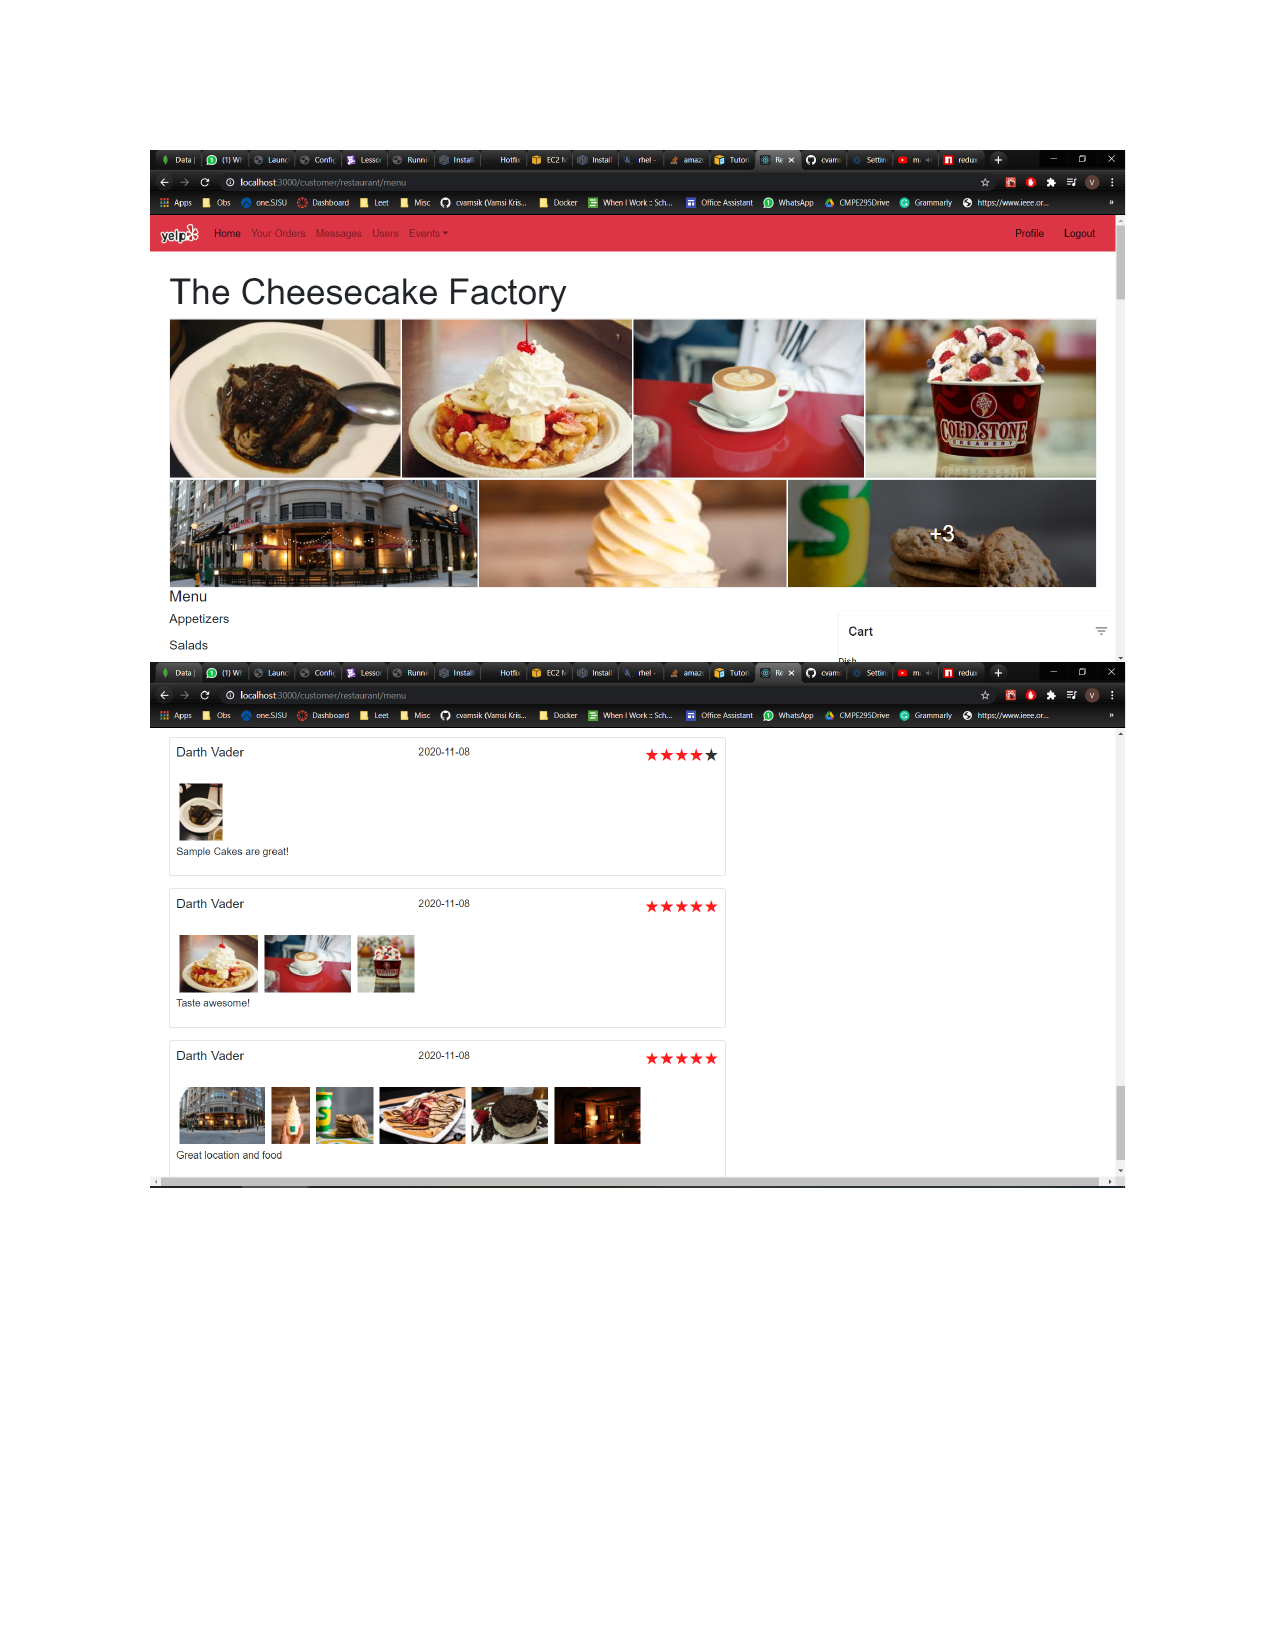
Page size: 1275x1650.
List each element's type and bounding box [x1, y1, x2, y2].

picture [150, 150, 1125, 1188]
